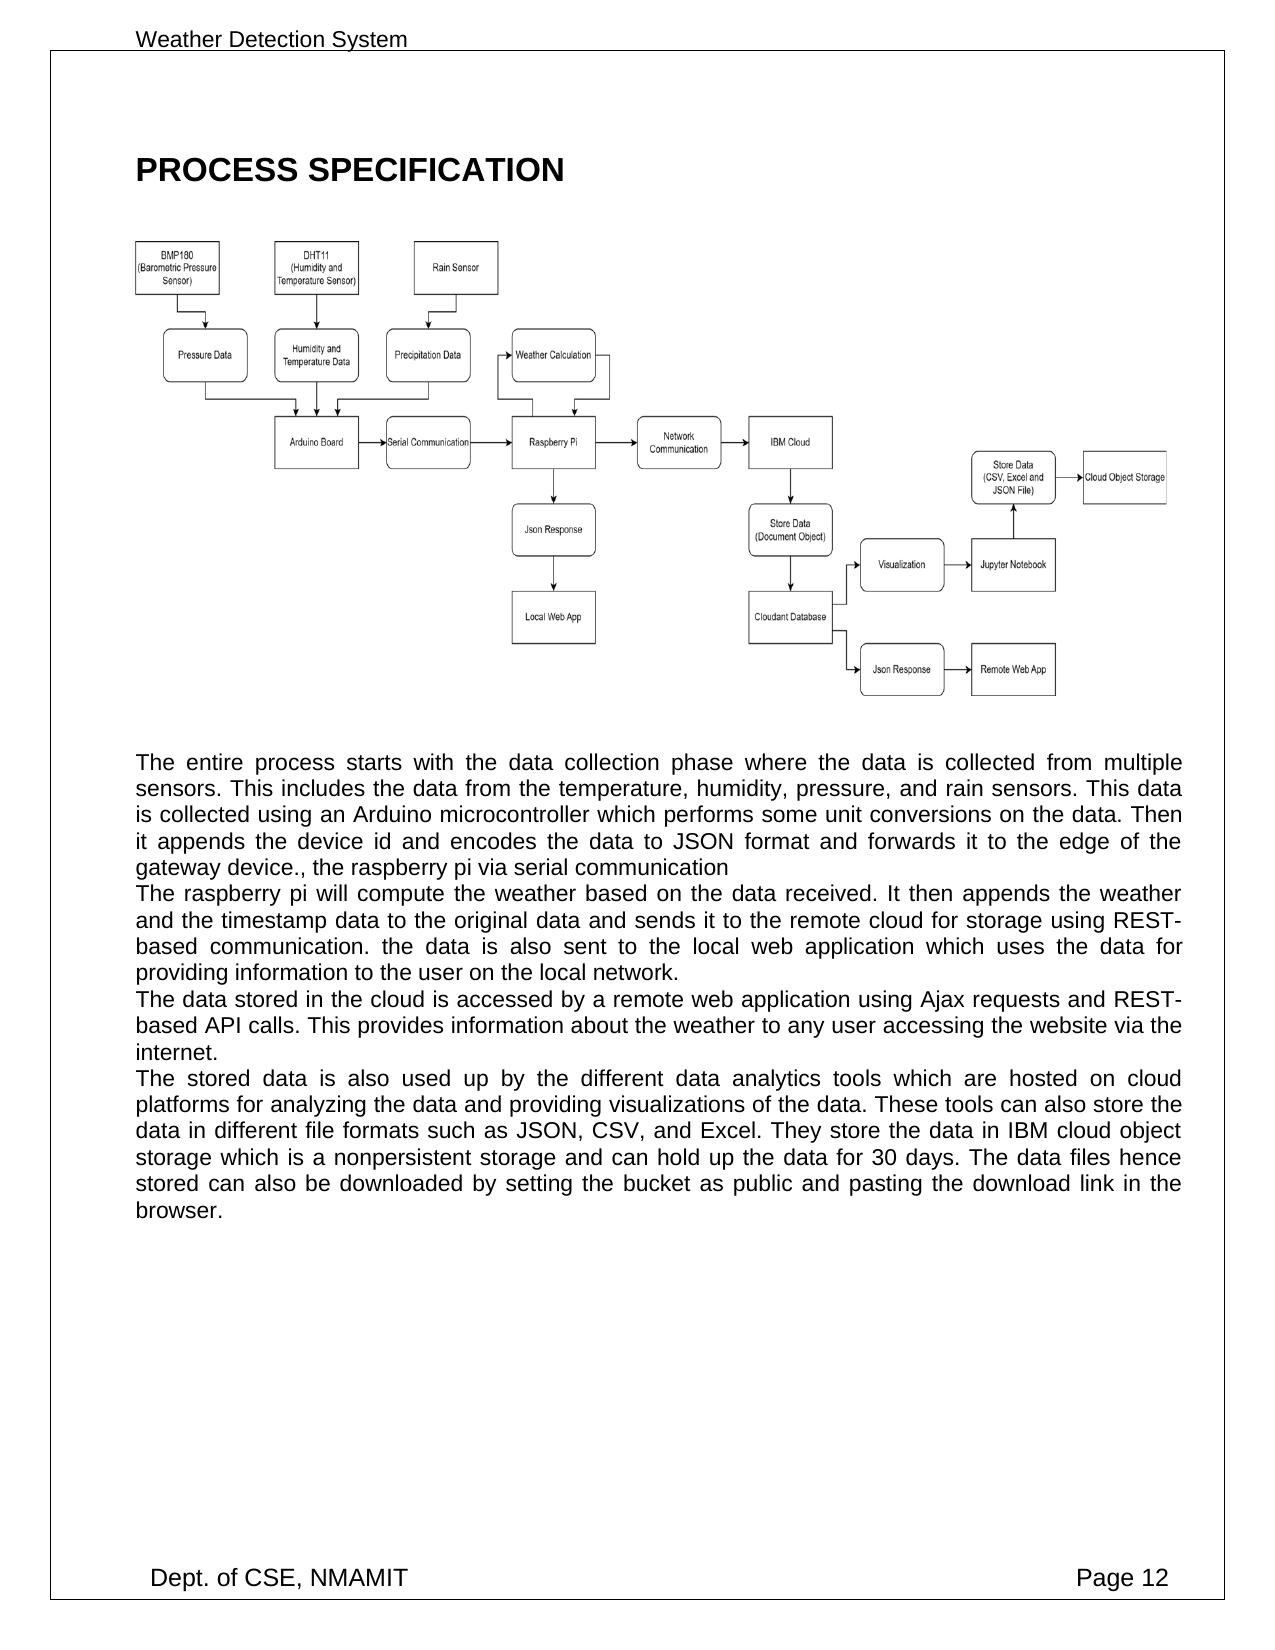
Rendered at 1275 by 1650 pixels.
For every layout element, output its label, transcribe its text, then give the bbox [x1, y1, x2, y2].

text The stored data is also used up by the different data analytics tools which are hosted on cloud platforms for analyzing the data and providing visualizations of the data. These tools can also store the data in different file formats such as JSON, CSV, and Excel. They store the data in IBM cloud object storage which is a nonpersistent storage and can hold up the data for 30 days. The data files hence stored can also be downloaded by setting the bucket as public and pasting the download link in the browser. [135, 1065, 1183, 1223]
text The raspberry pi will compute the weather based on the data received. It then appends the weather and the timestamp data to the original data and sends it to the remote cloud for storage using REST-based communication. the data is also sent to the local web application which uses the data for providing information to the user on the local network. [135, 880, 1183, 986]
text The data stored in the cloud is accessed by a remote web application using Ajax requests and REST-based API calls. This provides information about the weather to any user accessing the website via the internet. [135, 986, 1183, 1065]
picture [135, 241, 1167, 696]
subtitle PROCESS SPECIFICATION [135, 150, 1183, 188]
text The entire process starts with the data collection phase where the data is collected from multiple sensors. This includes the data from the temperature, humidity, pressure, and rain sensors. This data is collected using an Arduino microcontroller which performs some unit conversions on the data. Then it appends the device id and encodes the data to JSON format and forwards it to the edge of the gateway device., the raspberry pi via serial communication [135, 748, 1183, 880]
